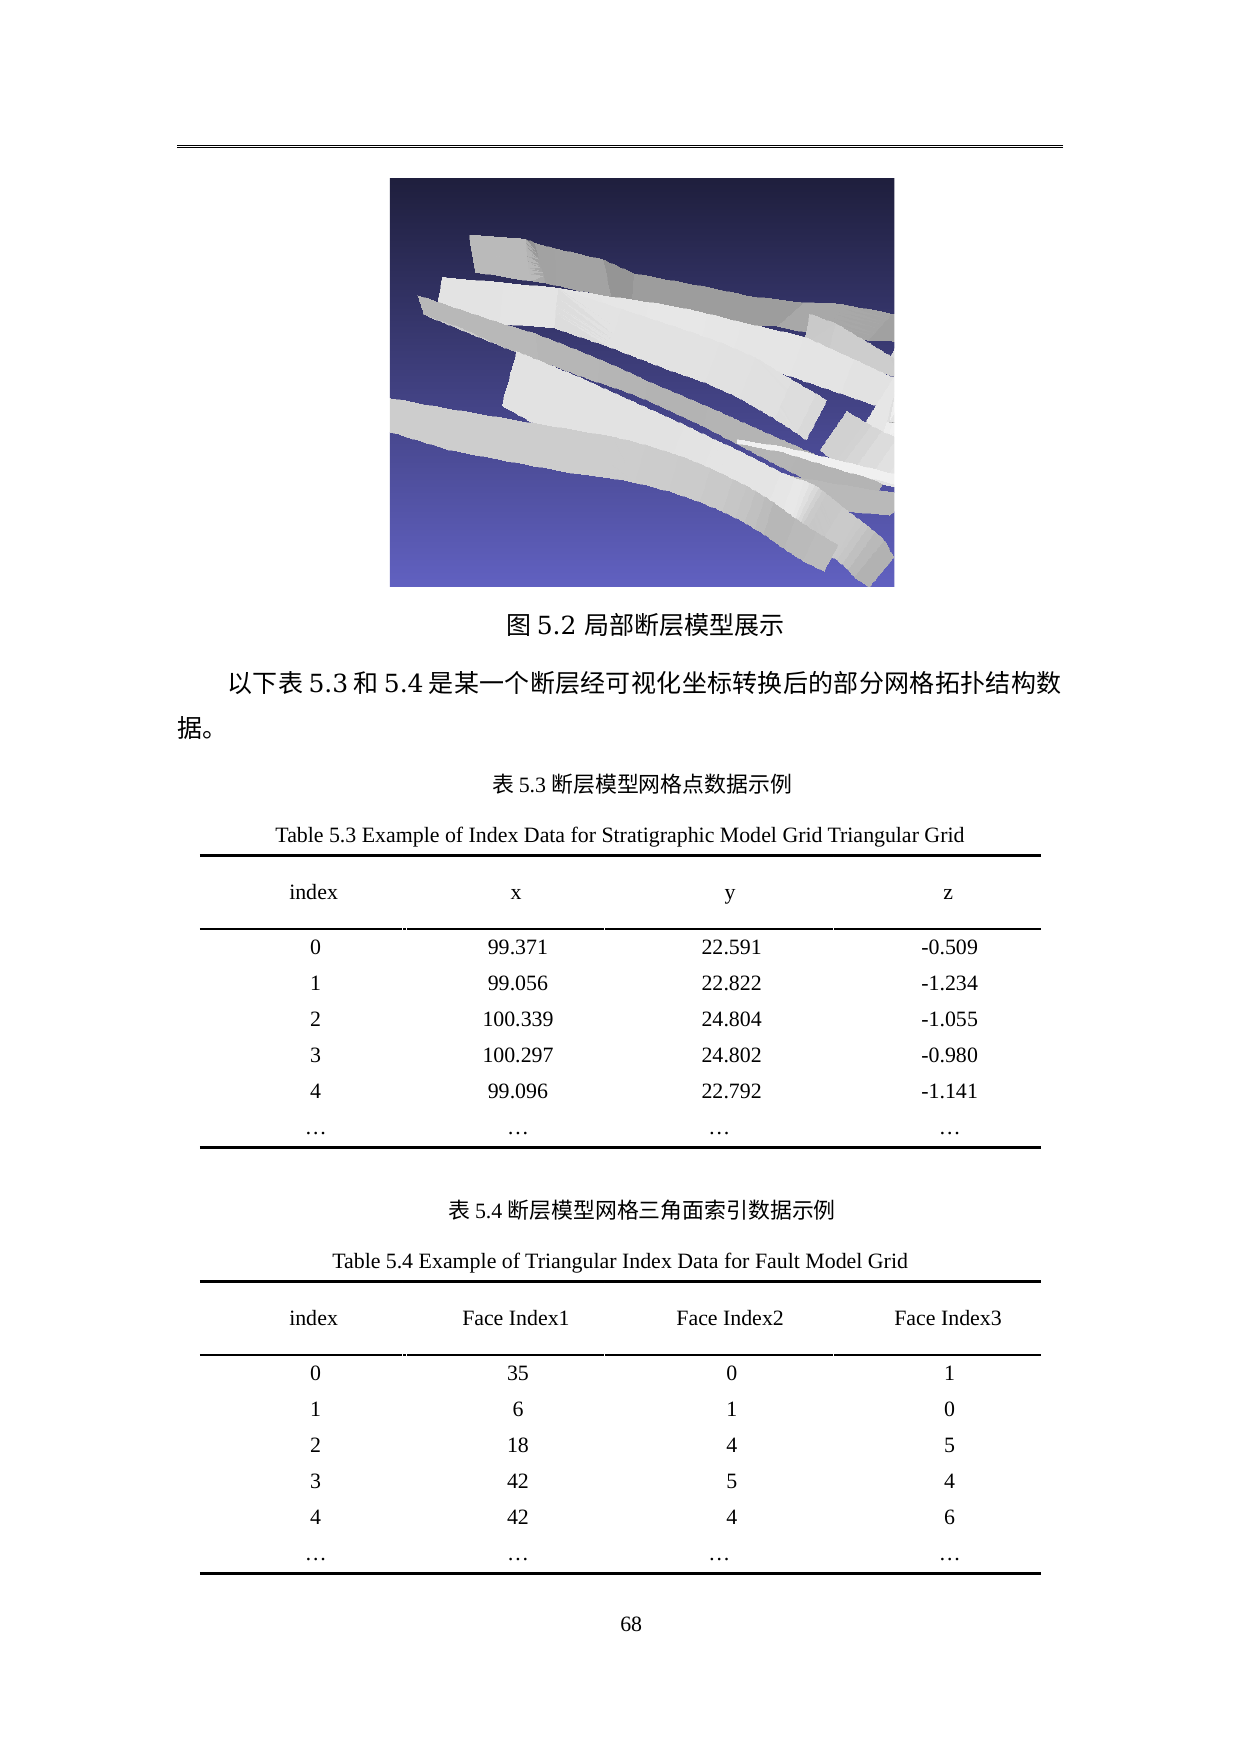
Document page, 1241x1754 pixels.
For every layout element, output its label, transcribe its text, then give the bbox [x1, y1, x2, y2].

table_header Face Index2 [605, 1283, 833, 1354]
table_cell 22.591 [605, 930, 833, 965]
table_header Face Index3 [834, 1283, 1041, 1354]
table_cell 4 [200, 1075, 406, 1109]
table_cell … [834, 1111, 1041, 1146]
table_cell … [834, 1537, 1041, 1572]
table_header index [200, 1283, 402, 1354]
table_cell -0.509 [834, 930, 1041, 965]
picture [389, 178, 895, 587]
table_header z [834, 857, 1041, 928]
text Table 5.4 Example of Triangular Index Data for Fault Model Grid [177, 1245, 1063, 1277]
table_cell -0.980 [834, 1039, 1041, 1073]
table_cell 4 [200, 1501, 406, 1536]
table_header x [403, 857, 604, 928]
table_cell 5 [834, 1429, 1041, 1463]
table_cell 24.802 [605, 1039, 833, 1073]
table_cell 2 [200, 1003, 406, 1037]
table_cell 1 [834, 1356, 1041, 1391]
table_cell 1 [605, 1393, 833, 1427]
table_cell -1.055 [834, 1003, 1041, 1037]
text 表5.3 断层模型网格点数据示例 [177, 767, 1063, 798]
table_cell 100.297 [407, 1039, 604, 1073]
table_cell 0 [834, 1393, 1041, 1427]
table_header index [200, 857, 402, 928]
table_cell -1.141 [834, 1075, 1041, 1109]
table_cell 99.371 [407, 930, 604, 965]
table_cell 42 [407, 1501, 604, 1536]
table_cell 3 [200, 1465, 406, 1499]
text 以下表5.3和5.4是某一个断层经可视化坐标转换后的部分网格拓扑结构数据。 [177, 663, 1063, 745]
table_cell -1.234 [834, 966, 1041, 1001]
table_cell 100.339 [407, 1003, 604, 1037]
text 表5.4 断层模型网格三角面索引数据示例 [177, 1193, 1063, 1224]
table_cell 1 [200, 1393, 406, 1427]
table_cell 22.792 [605, 1075, 833, 1109]
table_cell 6 [407, 1393, 604, 1427]
table_cell 42 [407, 1465, 604, 1499]
table_cell 0 [605, 1356, 833, 1391]
table_cell … [200, 1111, 406, 1146]
table_cell 3 [200, 1039, 406, 1073]
table_cell … [407, 1111, 604, 1146]
text Table 5.3 Example of Index Data for Stratigraphic Model Grid Triangular Grid [177, 819, 1063, 851]
table_cell 4 [834, 1465, 1041, 1499]
table_cell 99.096 [407, 1075, 604, 1109]
table_cell 4 [605, 1501, 833, 1536]
table_cell 22.822 [605, 966, 833, 1001]
table_cell 0 [200, 930, 406, 965]
table_header y [605, 857, 833, 928]
table_cell 4 [605, 1429, 833, 1463]
table_cell 6 [834, 1501, 1041, 1536]
table_cell … [605, 1111, 833, 1146]
table_cell … [407, 1537, 604, 1572]
table_cell … [200, 1537, 406, 1572]
table_cell 5 [605, 1465, 833, 1499]
text 图 5.2 局部断层模型展示 [177, 606, 1063, 642]
table_cell … [605, 1537, 833, 1572]
table_cell 99.056 [407, 966, 604, 1001]
table_header Face Index1 [403, 1283, 604, 1354]
table_cell 1 [200, 966, 406, 1001]
table_cell 18 [407, 1429, 604, 1463]
table_cell 24.804 [605, 1003, 833, 1037]
table_cell 0 [200, 1356, 406, 1391]
table_cell 35 [407, 1356, 604, 1391]
table_cell 2 [200, 1429, 406, 1463]
